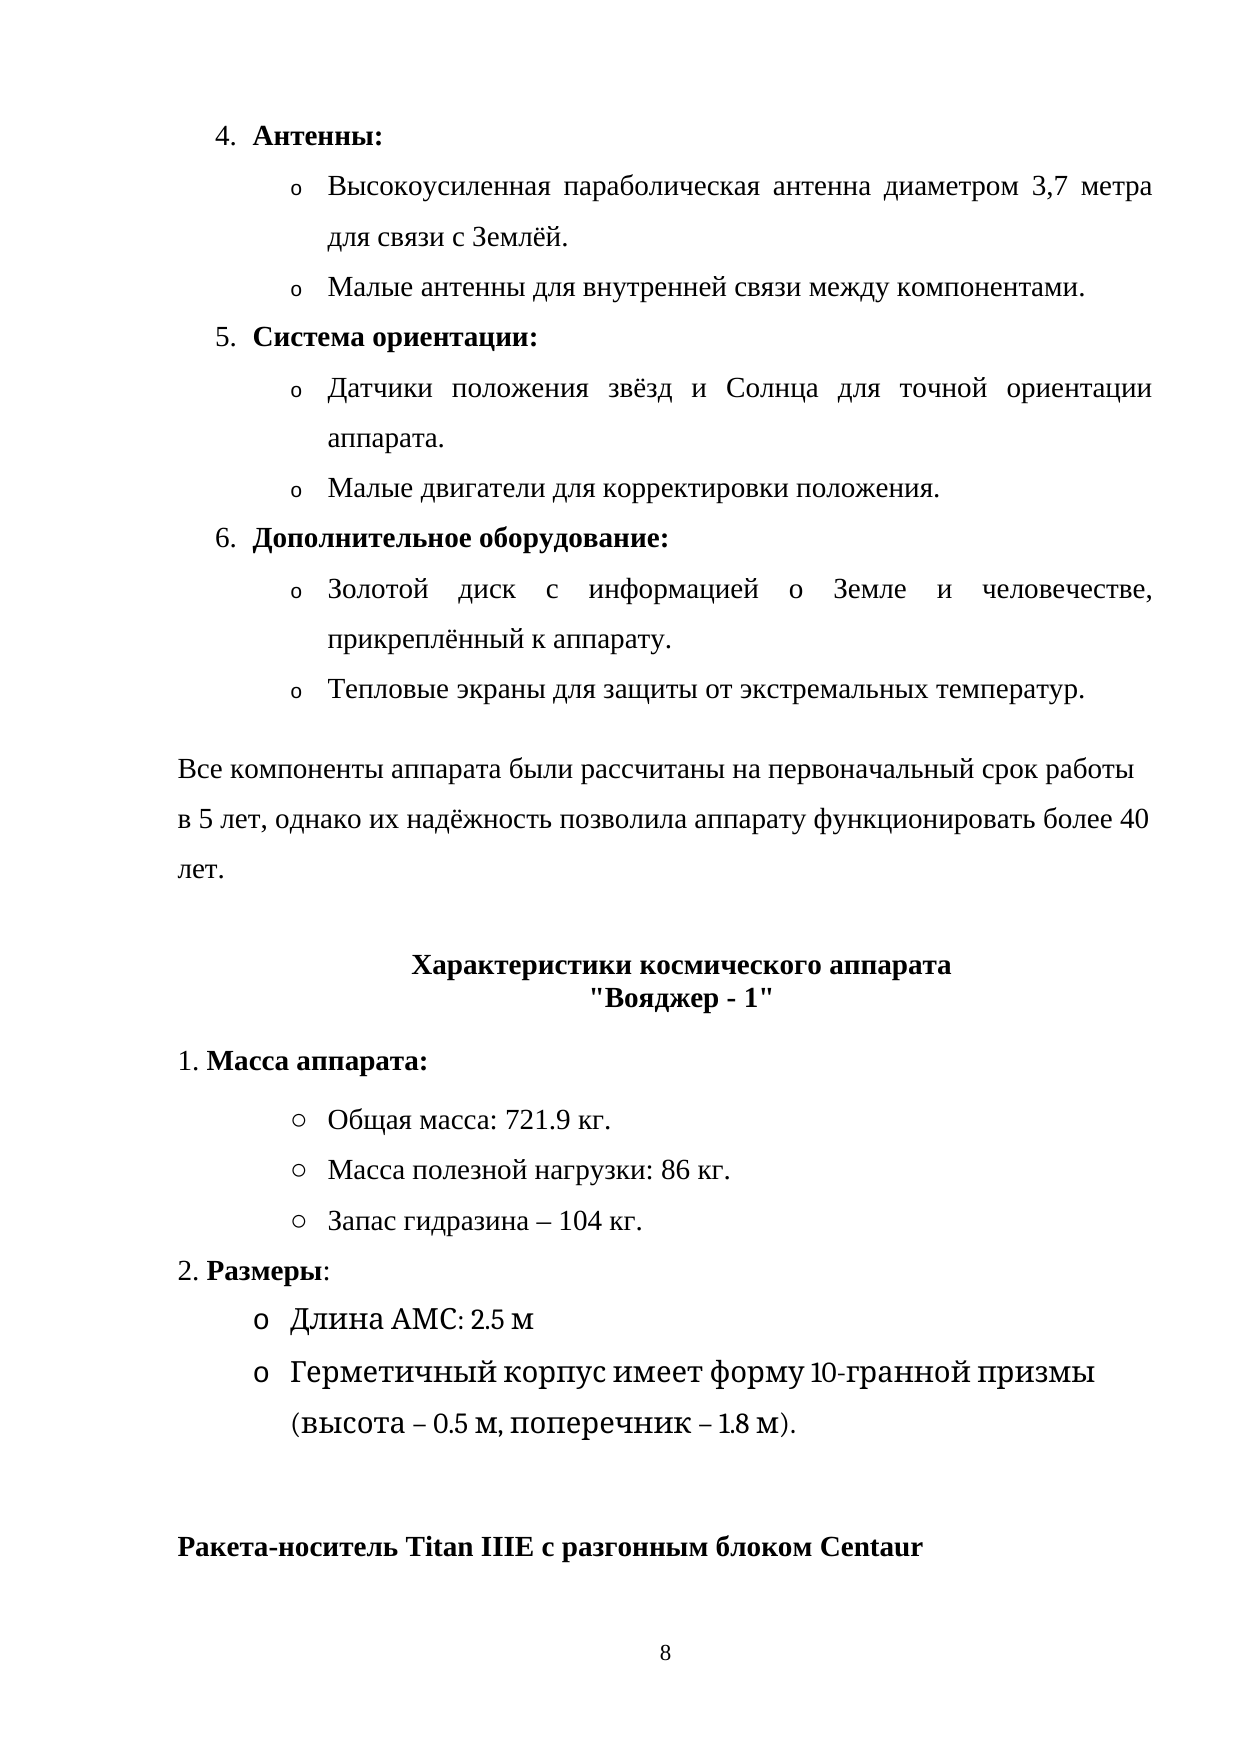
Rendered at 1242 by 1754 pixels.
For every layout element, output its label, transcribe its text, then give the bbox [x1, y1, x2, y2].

subtitle Ракета-носитель Titan IIIE с разгонным блоком Centaur [177, 1529, 1017, 1562]
text 2. Размеры: [177, 1253, 1153, 1286]
list Общая масса: 721.9 кг. [290, 1102, 1153, 1136]
list Антенны: [215, 118, 1153, 152]
list Золотой диск с информацией о Земле и человечестве, прикреплённый к аппарату. [290, 571, 1153, 655]
list Длина АМС: 2.5 м [252, 1303, 1153, 1338]
list Датчики положения звёзд и Солнца для точной ориентации аппарата. [290, 370, 1153, 453]
list Герметичный корпус имеет форму 10-гранной призмы (высота – 0.5 м, поперечник – 1.8 м). [252, 1356, 1153, 1441]
list Малые двигатели для корректировки положения. [290, 470, 1153, 504]
text Все компоненты аппарата были рассчитаны на первоначальный срок работы в 5 лет, однако их надёжность позволила аппарату функционировать более 40 лет. [177, 751, 1153, 885]
list Малые антенны для внутренней связи между компонентами. [290, 269, 1153, 303]
subtitle 1. Масса аппарата: [177, 1043, 1153, 1077]
list Масса полезной нагрузки: 86 кг. [290, 1152, 1153, 1186]
list Дополнительное оборудование: [215, 521, 1153, 554]
list Тепловые экраны для защиты от экстремальных температур. [290, 672, 1153, 705]
list Высокоусиленная параболическая антенна диаметром 3,7 метра для связи с Землёй. [290, 168, 1153, 252]
list Запас гидразина – 104 кг. [290, 1203, 1153, 1236]
subtitle Характеристики космического аппарата "Вояджер - 1" [346, 947, 1017, 1014]
list Система ориентации: [215, 319, 1153, 353]
